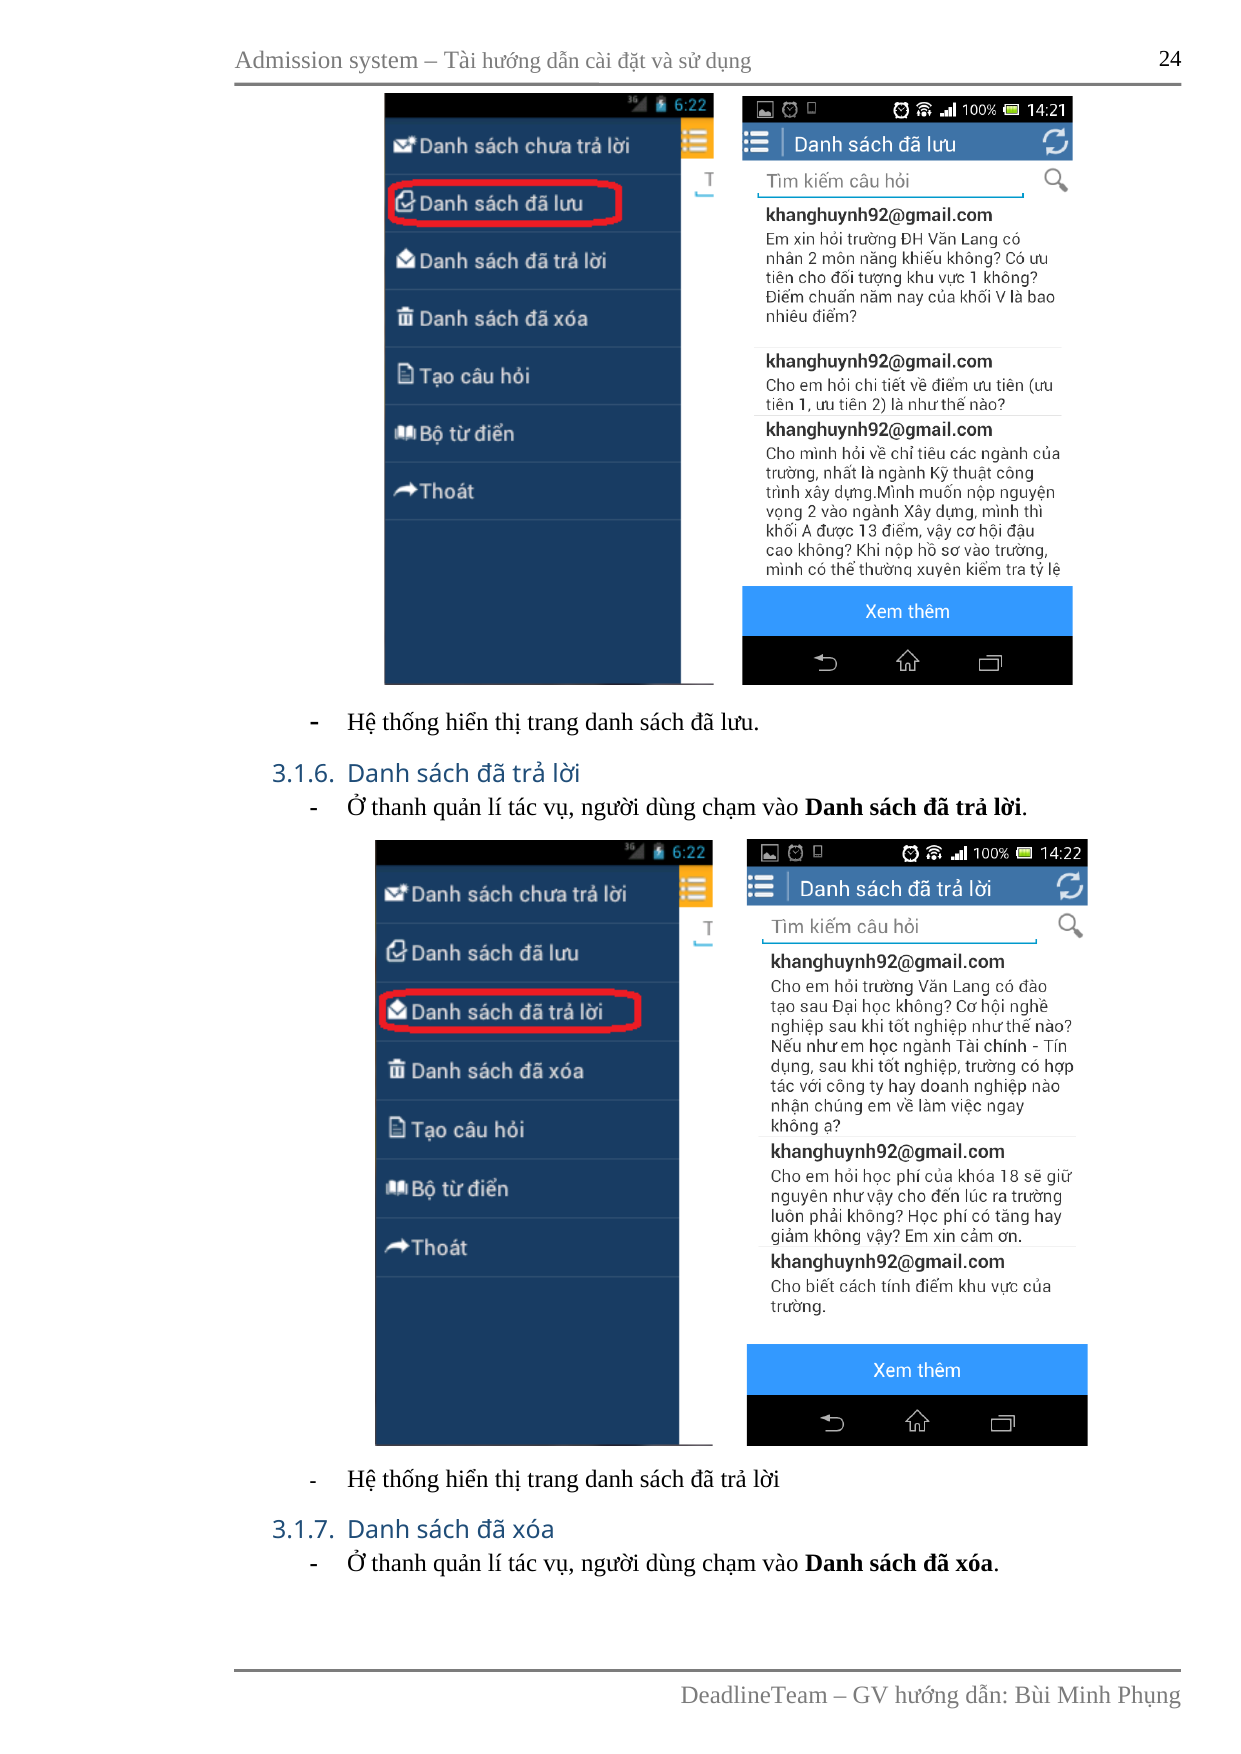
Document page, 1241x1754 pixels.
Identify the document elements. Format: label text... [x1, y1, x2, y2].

picture [384, 93, 714, 685]
picture [375, 840, 713, 1446]
picture [742, 96, 1073, 685]
list Hệ thống hiển thị trang danh sách đã trả lời [309, 1464, 1181, 1493]
picture [746, 839, 1088, 1446]
subtitle Danh sách đã xóa [272, 1512, 1181, 1546]
list Hệ thống hiển thị trang danh sách đã lưu. [309, 703, 1181, 737]
list Ở thanh quản lí tác vụ, người dùng chạm vào Danh sách đã xóa. [309, 1548, 1181, 1577]
subtitle Danh sách đã trả lời [272, 755, 1181, 789]
list Ở thanh quản lí tác vụ, người dùng chạm vào Danh sách đã trả lời. [309, 792, 1181, 821]
